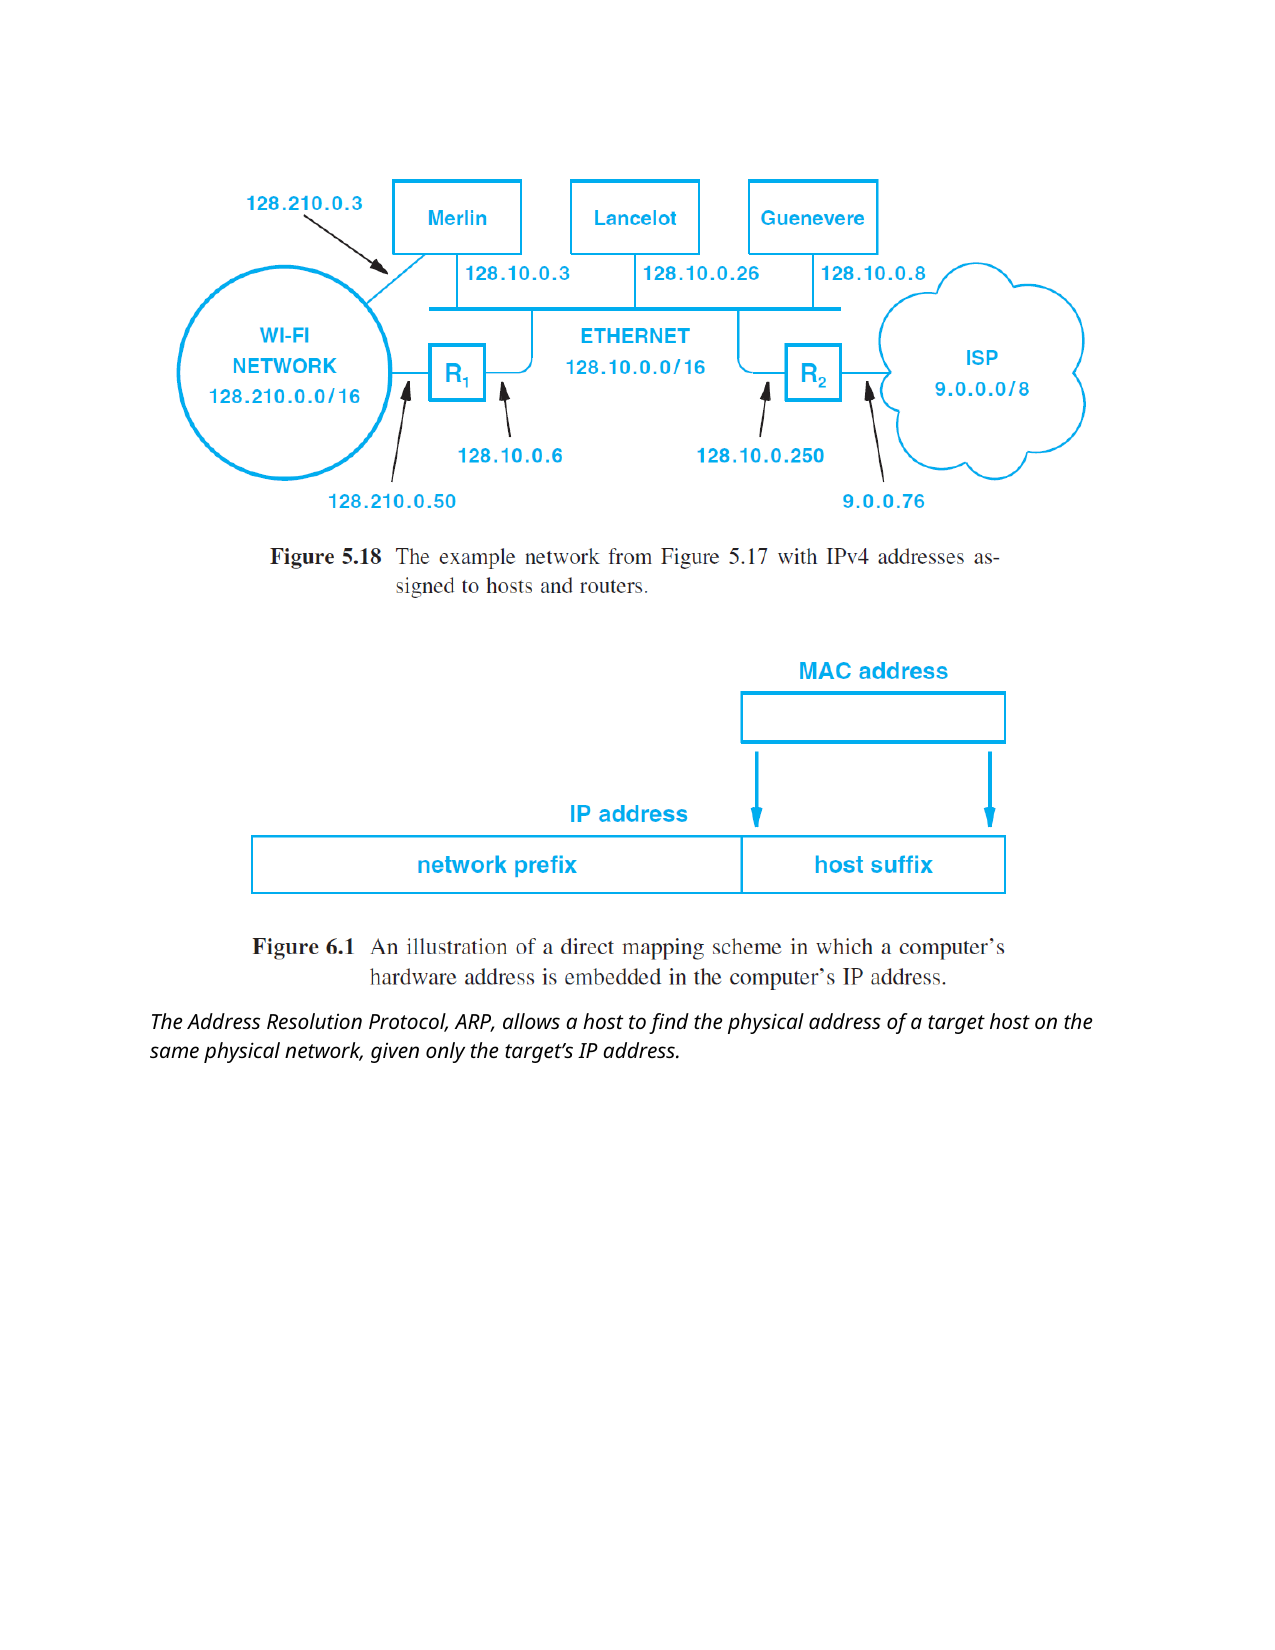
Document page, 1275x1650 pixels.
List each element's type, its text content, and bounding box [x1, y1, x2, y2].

text The Address Resolution Protocol, ARP, allows a host to find the physical address of a target host on the same physical network, given only the target’s IP address. [150, 1008, 1125, 1064]
